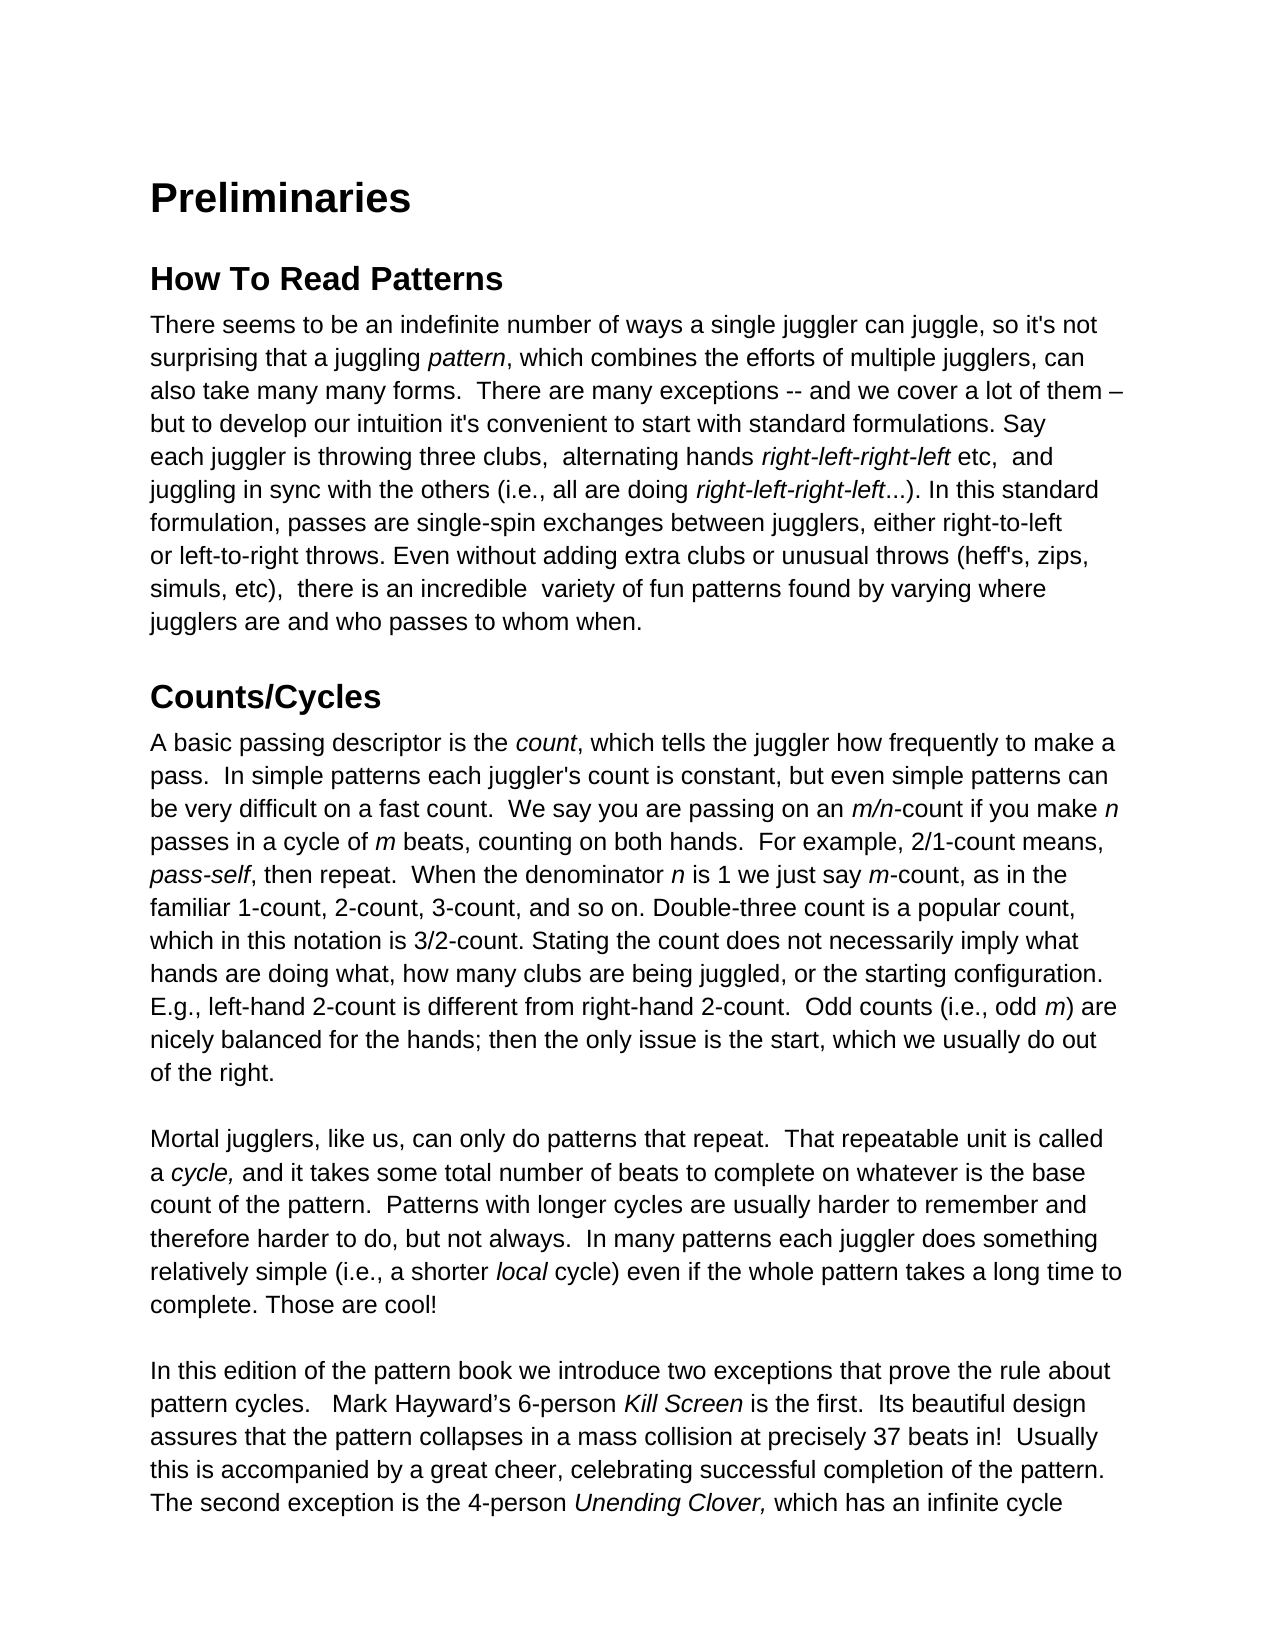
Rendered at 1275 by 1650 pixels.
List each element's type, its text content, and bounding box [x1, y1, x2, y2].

text There seems to be an indefinite number of ways a single juggler can juggle, so it's not [150, 309, 1125, 338]
text each juggler is throwing three clubs, alternating hands right-left-right-left etc, and juggling in sync with the others (i.e., all are doing right-left-right-left...). In this standard formulation, passes are single-spin exchanges between jugglers, either right-to-left [150, 442, 1125, 536]
text Mortal jugglers, like us, can only do patterns that repeat. That repeatable unit is called a cycle, and it takes some total number of beats to complete on whatever is the base count of the pattern. Patterns with longer cycles are usually harder to remember and therefore harder to do, but not always. In many patterns each juggler does something relatively simple (i.e., a shorter local cycle) even if the whole pattern takes a long time to complete. Those are cool! [150, 1124, 1125, 1318]
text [150, 1356, 1125, 1516]
subtitle Counts/Cycles [150, 677, 1125, 716]
subtitle Preliminaries [150, 173, 1125, 221]
text or left-to-right throws. Even without adding extra clubs or unusual throws (heff's, zips, simuls, etc), there is an incredible variety of fun patterns found by varying where jugglers are and who passes to whom when. [150, 541, 1125, 636]
text A basic passing descriptor is the count, which tells the juggler how frequently to make a pass. In simple patterns each juggler's count is constant, but even simple patterns can be very difficult on a fast count. We say you are passing on an m/n-count if you make n passes in a cycle of m beats, counting on both hands. For example, 2/1-count means, pass-self, then repeat. When the denominator n is 1 we just say m-count, as in the familiar 1-count, 2-count, 3-count, and so on. Double-three count is a popular count, which in this notation is 3/2-count. Stating the count does not necessarily imply what hands are doing what, how many clubs are being juggled, or the starting configuration. E.g., left-hand 2-count is different from right-hand 2-count. Odd counts (i.e., odd m) are nicely balanced for the hands; then the only issue is the start, which we usually do out of the right. [150, 728, 1125, 1087]
text also take many many forms. There are many exceptions -- and we cover a lot of them – but to develop our intuition it's convenient to start with standard formulations. Say [150, 376, 1125, 437]
text surprising that a juggling pattern, which combines the efforts of multiple jugglers, can [150, 343, 1125, 371]
subtitle How To Read Patterns [150, 259, 1125, 297]
